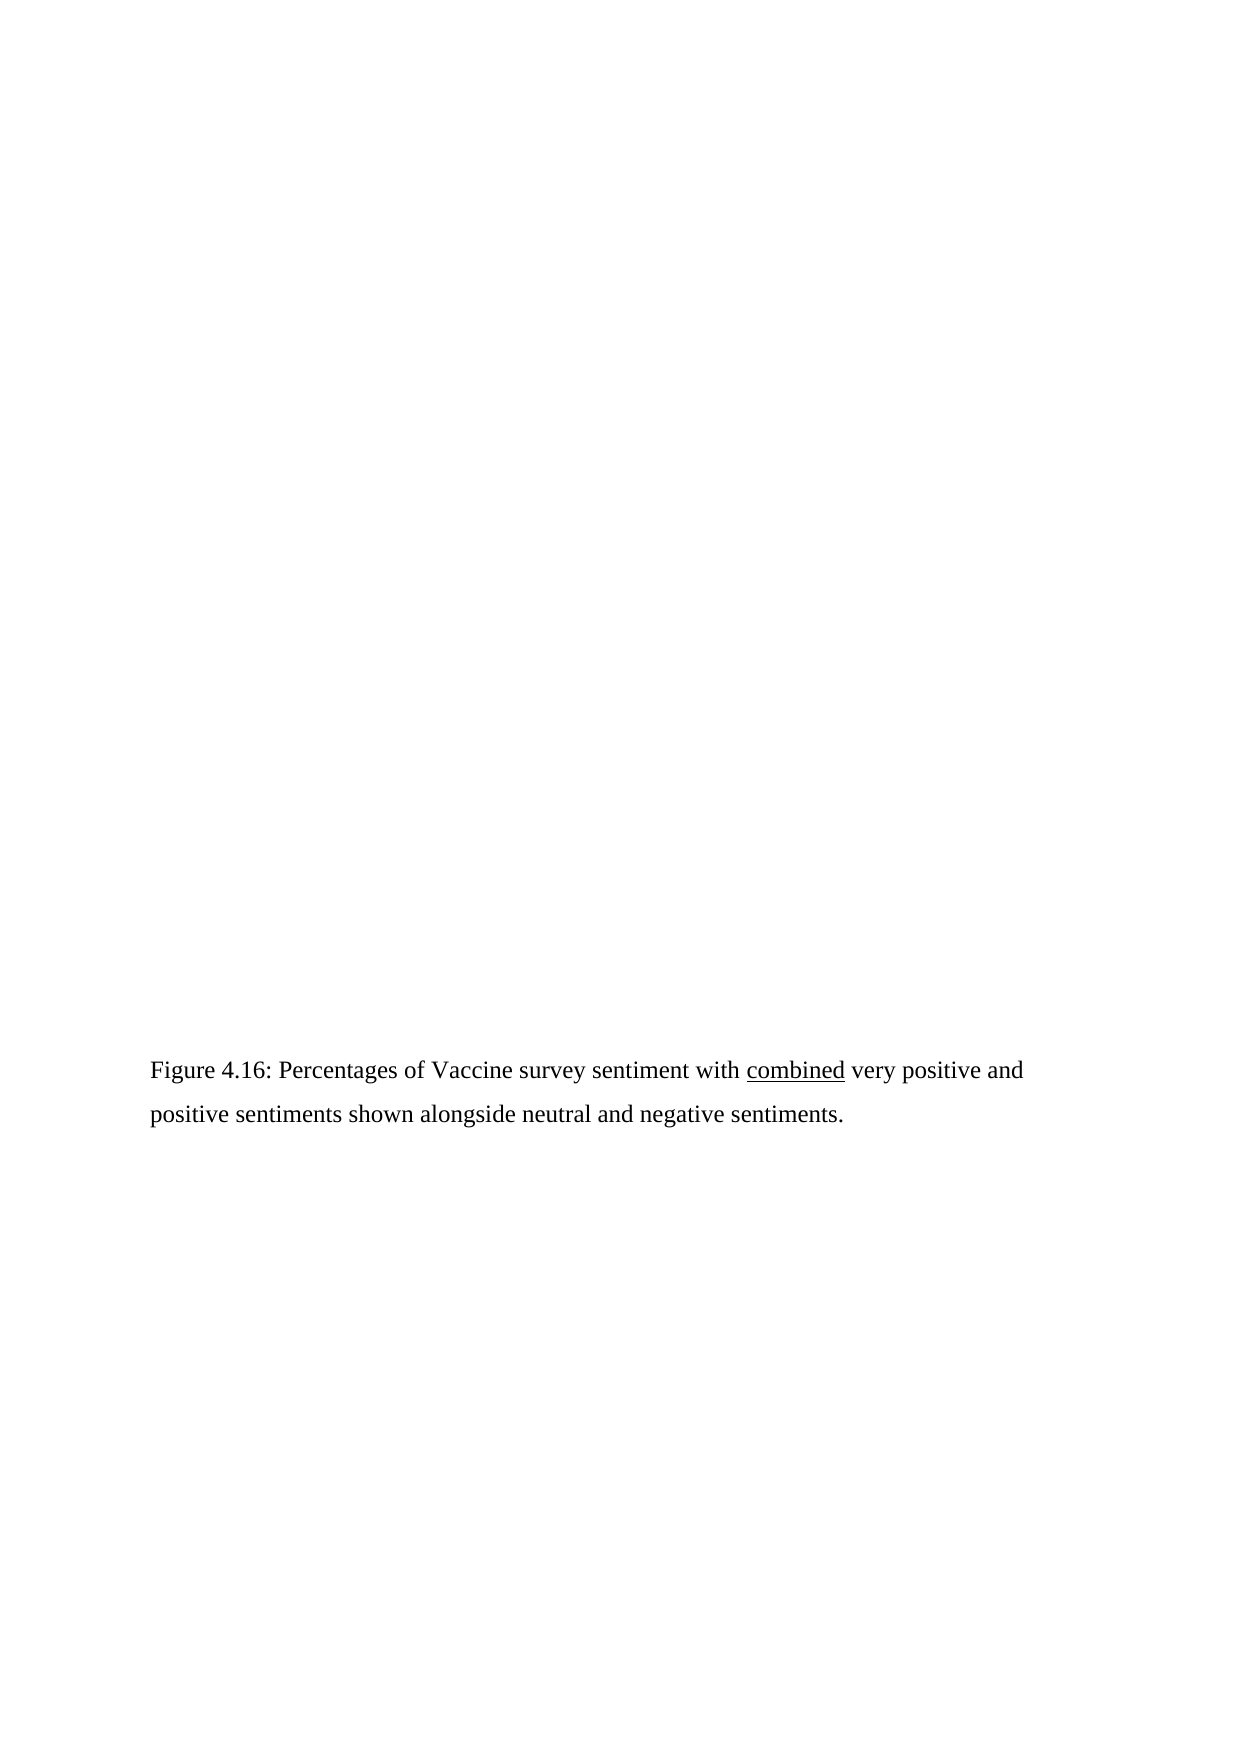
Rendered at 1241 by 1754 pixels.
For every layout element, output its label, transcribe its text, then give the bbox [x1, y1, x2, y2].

text Figure 4.16: Percentages of Vaccine survey sentiment with combined very positive and positive sentiments shown alongside neutral and negative sentiments. [150, 1056, 1090, 1127]
